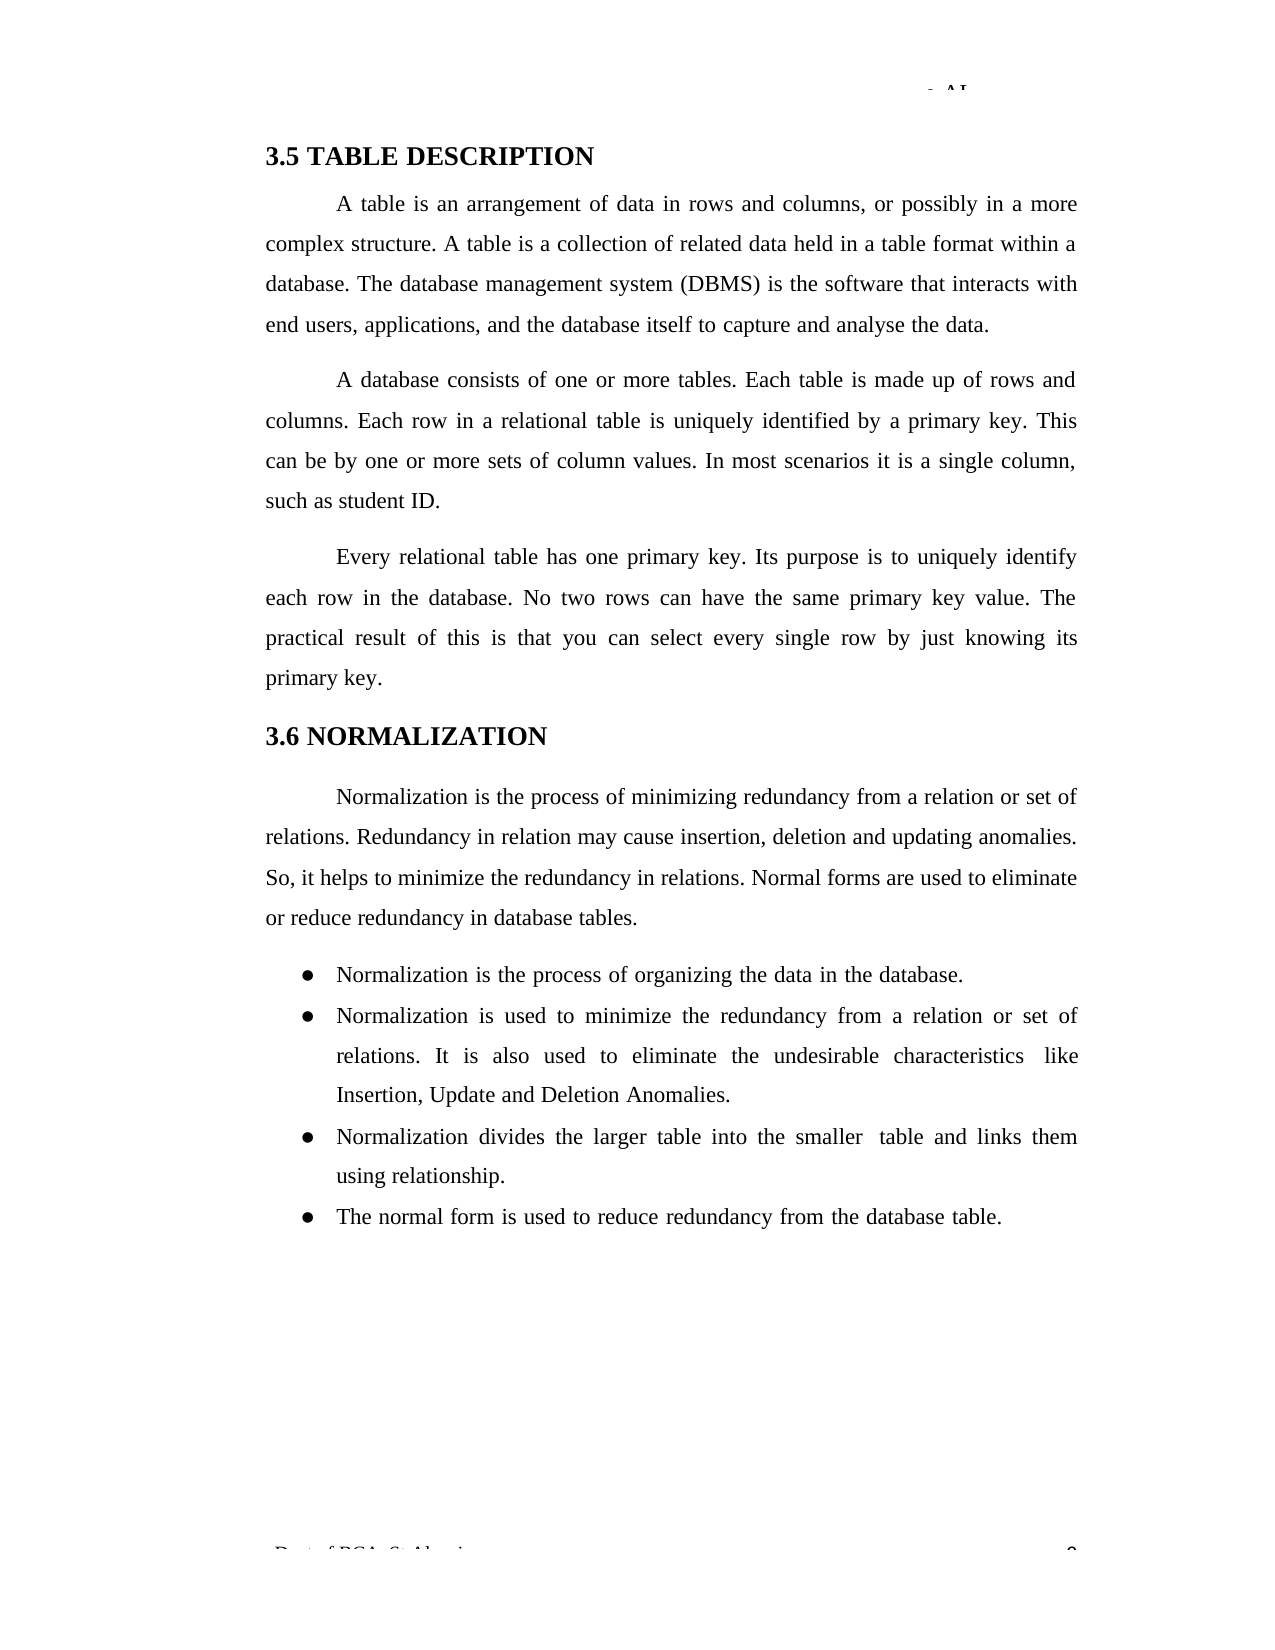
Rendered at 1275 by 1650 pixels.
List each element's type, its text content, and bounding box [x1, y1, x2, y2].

list Normalization is the process of organizing the data in the database. [301, 960, 1183, 988]
list Normalization divides the larger table into the smaller table and links them using relationship. [301, 1122, 1078, 1188]
text A database consists of one or more tables. Each table is made up of rows and columns. Each row in a relational table is uniquely identified by a primary key. This can be by one or more sets of column values. In most scenarios it is a single column, such as student ID. [265, 367, 1078, 514]
list Normalization is used to minimize the redundancy from a relation or set of relations. It is also used to eliminate the undesirable characteristics like Insertion, Update and Deletion Anomalies. [301, 1001, 1078, 1108]
subtitle TABLE DESCRIPTION [265, 140, 1183, 171]
subtitle NORMALIZATION [265, 720, 1183, 751]
list The normal form is used to reduce redundancy from the database table. [301, 1202, 1183, 1230]
text Normalization is the process of minimizing redundancy from a relation or set of relations. Redundancy in relation may cause insertion, deletion and updating anomalies. So, it helps to minimize the redundancy in relations. Normal forms are used to eliminate or reduce redundancy in database tables. [265, 783, 1079, 930]
text Every relational table has one primary key. Its purpose is to uniquely identify each row in the database. No two rows can have the same primary key value. The practical result of this is that you can select every single row by just knowing its primary key. [265, 543, 1078, 691]
text A table is an arrangement of data in rows and columns, or possibly in a more complex structure. A table is a collection of related data held in a table format within a database. The database management system (DBMS) is the software that interacts with end users, applications, and the database itself to capture and analyse the data. [265, 190, 1078, 337]
